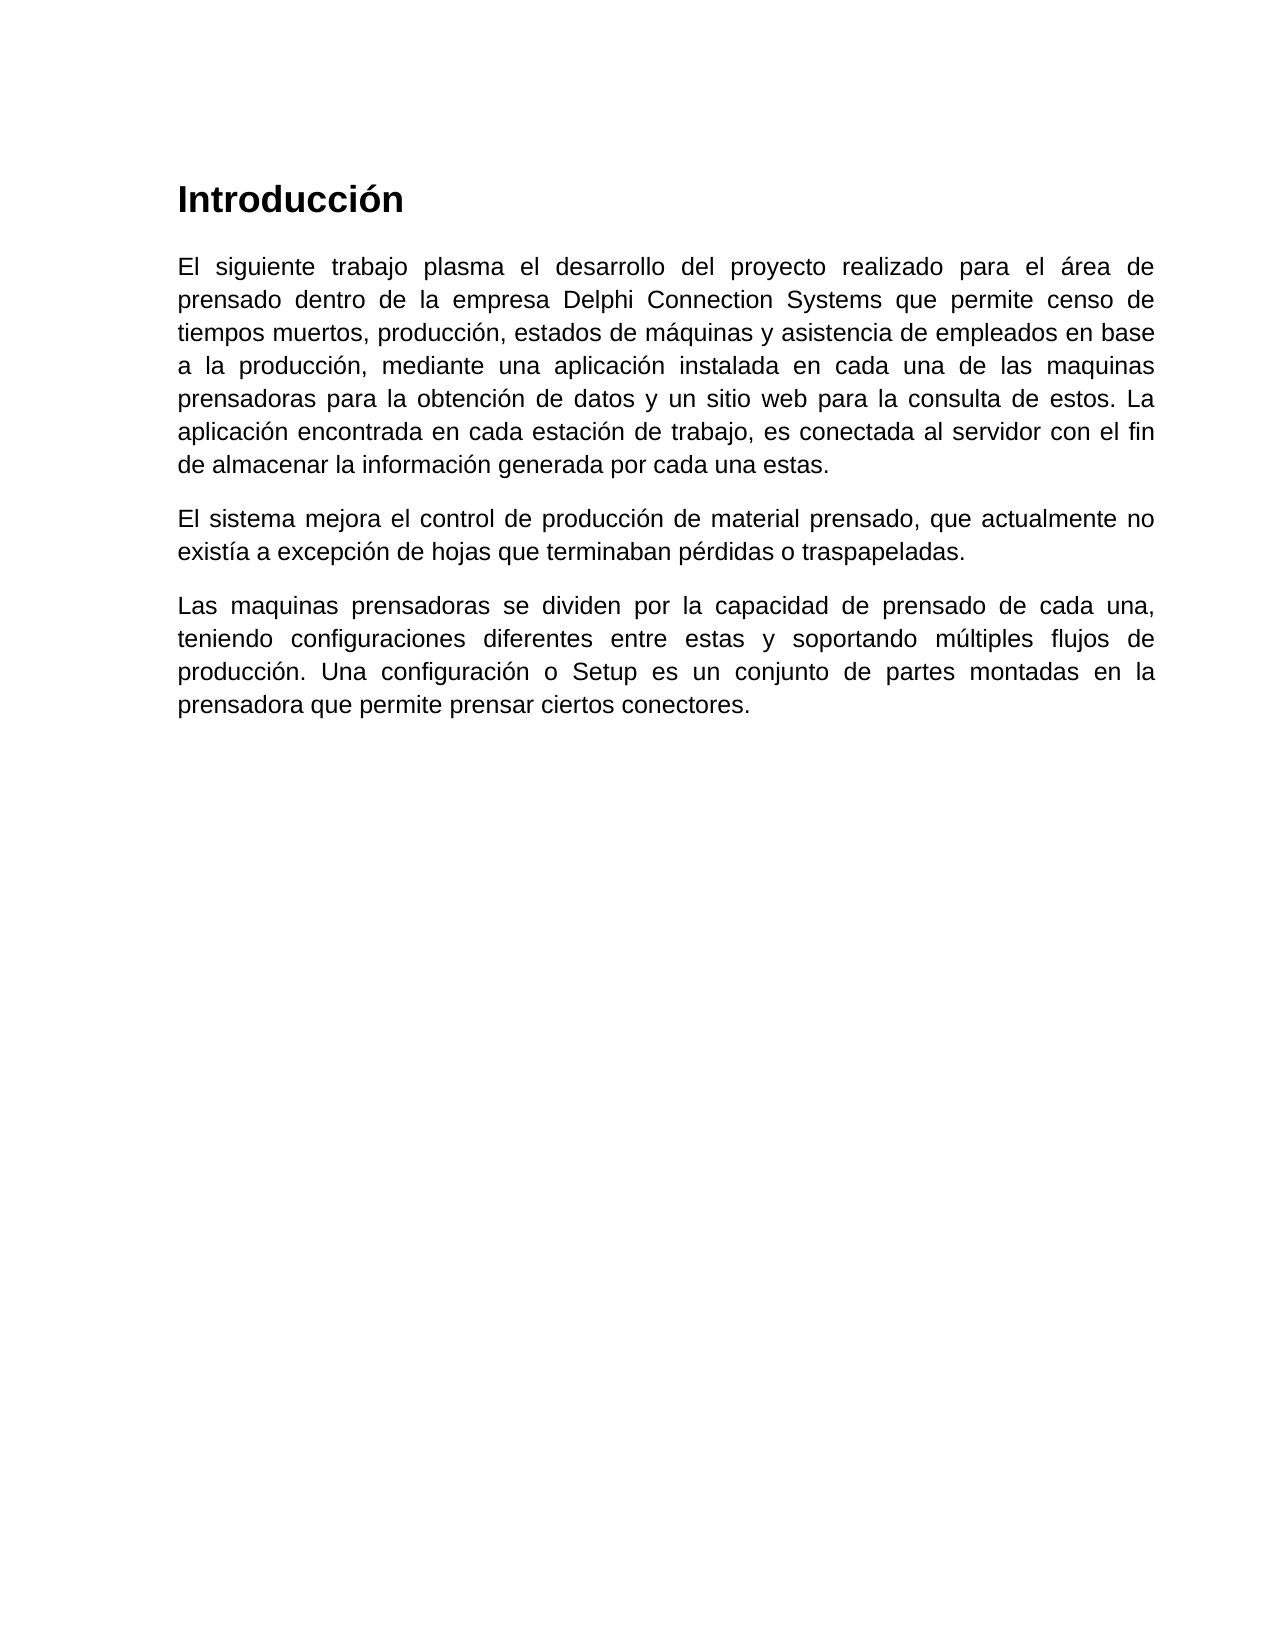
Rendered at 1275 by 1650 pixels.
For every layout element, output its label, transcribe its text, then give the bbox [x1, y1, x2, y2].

text El siguiente trabajo plasma el desarrollo del proyecto realizado para el área de prensado dentro de la empresa Delphi Connection Systems que permite censo de tiempos muertos, producción, estados de máquinas y asistencia de empleados en base a la producción, mediante una aplicación instalada en cada una de las maquinas prensadoras para la obtención de datos y un sitio web para la consulta de estos. La aplicación encontrada en cada estación de trabajo, es conectada al servidor con el fin de almacenar la información generada por cada una estas. [177, 252, 1157, 479]
subtitle Introducción [177, 177, 1157, 220]
text El sistema mejora el control de producción de material prensado, que actualmente no existía a excepción de hojas que terminaban pérdidas o traspapeladas. [177, 504, 1157, 566]
text Las maquinas prensadoras se dividen por la capacidad de prensado de cada una, teniendo configuraciones diferentes entre estas y soportando múltiples flujos de producción. Una configuración o Setup es un conjunto de partes montadas en la prensadora que permite prensar ciertos conectores. [177, 591, 1157, 718]
